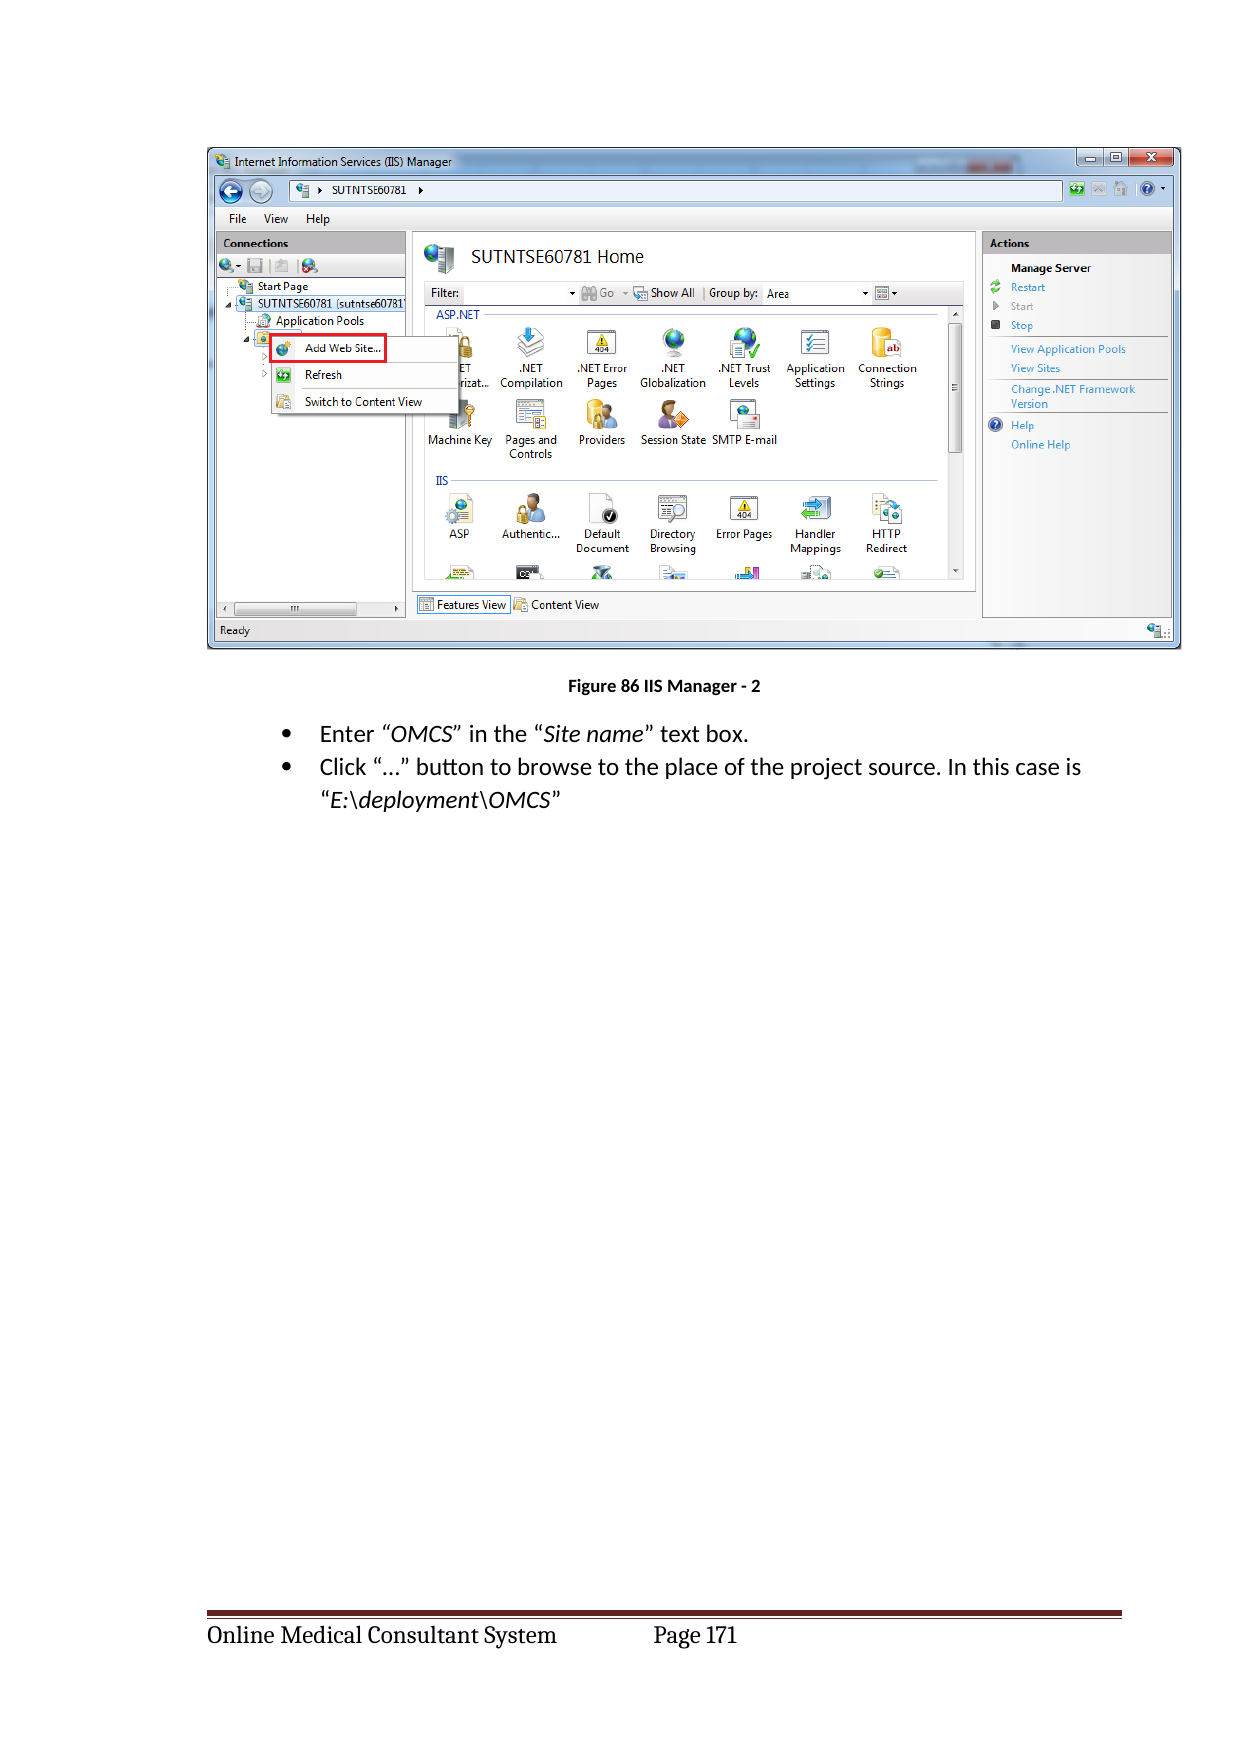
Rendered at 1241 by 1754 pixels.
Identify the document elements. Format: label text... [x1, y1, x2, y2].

list Click “…” button to browse to the place of the project source. In this case is “E:\deployment\OMCS” [282, 751, 1122, 814]
list Enter “OMCS” in the “Site name” text box. [282, 718, 1122, 749]
picture [207, 147, 1182, 650]
